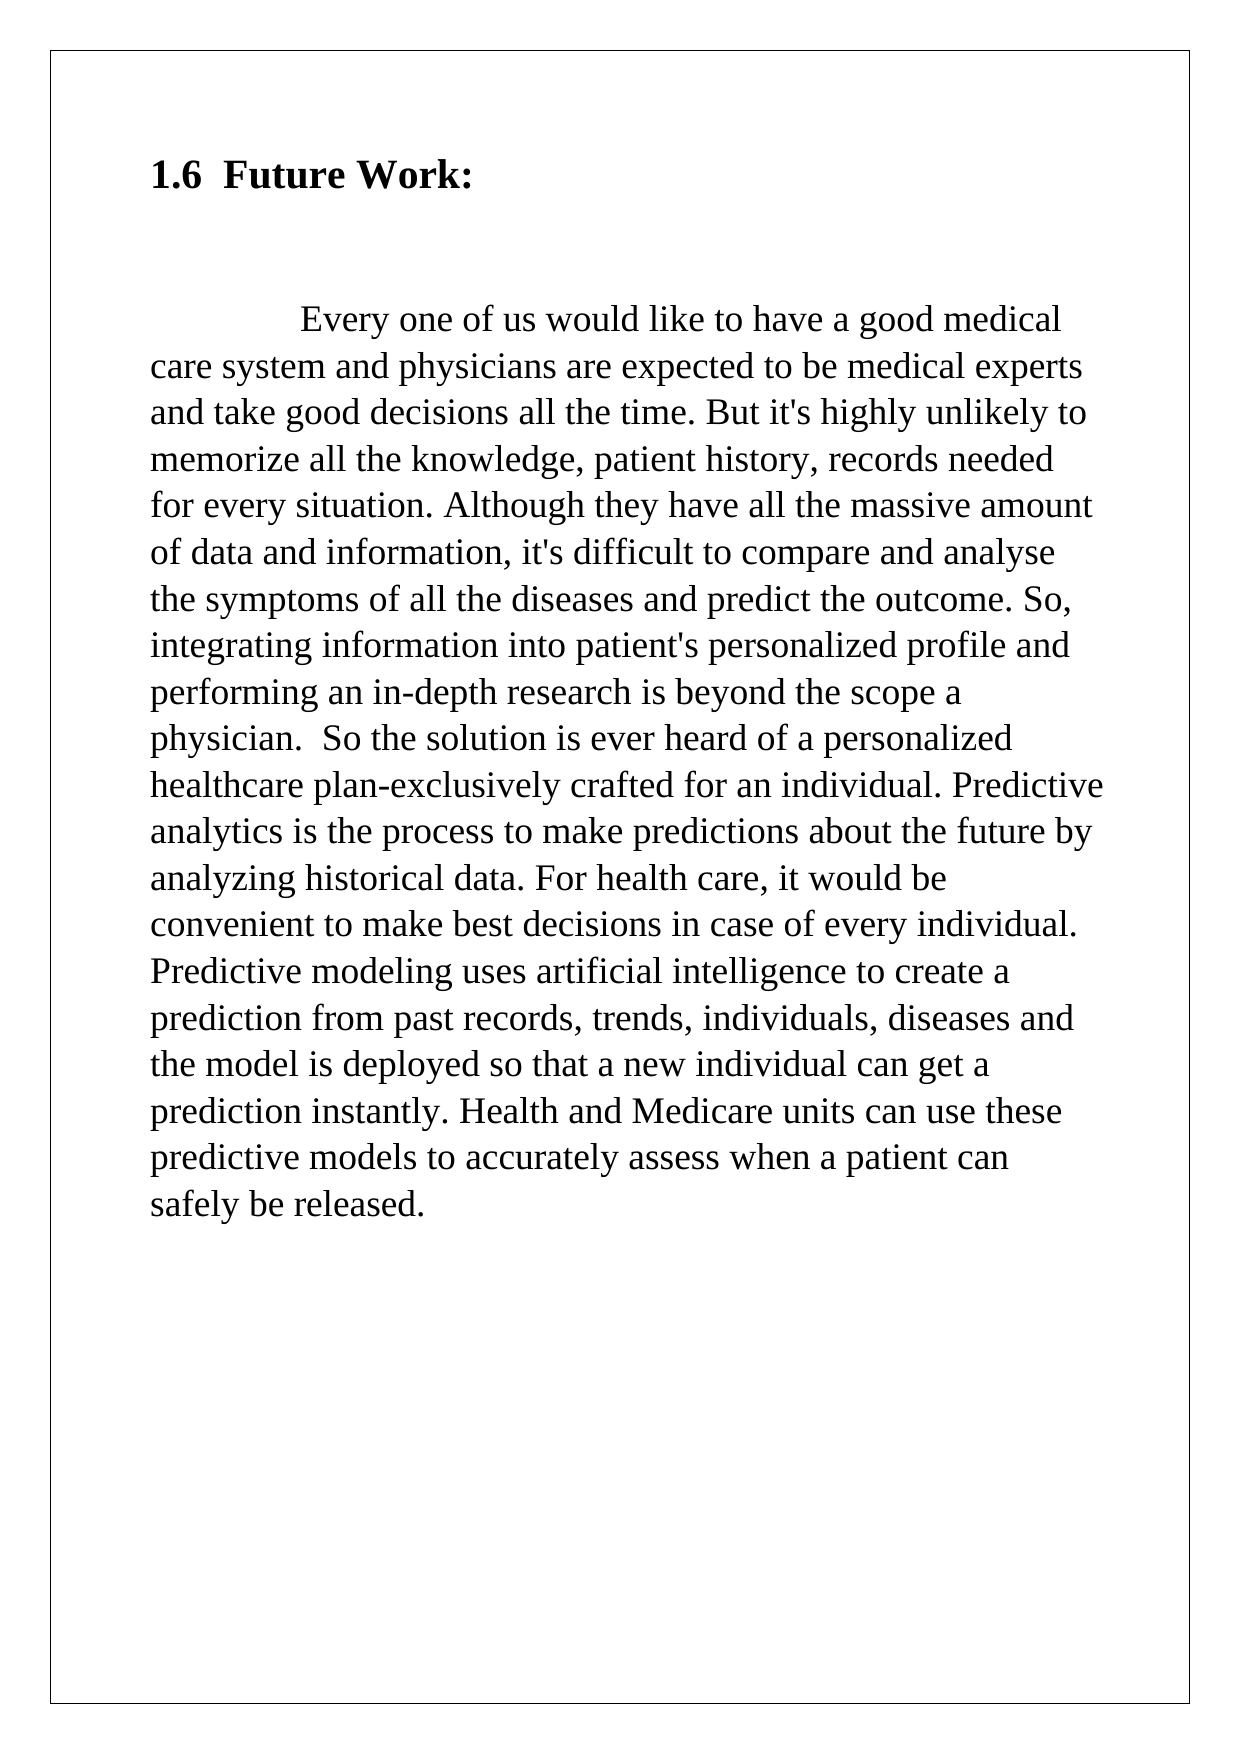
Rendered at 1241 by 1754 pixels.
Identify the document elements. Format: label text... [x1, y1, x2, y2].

text Every one of us would like to have a good medical care system and physicians are expected to be medical experts and take good decisions all the time. But it's highly unlikely to memorize all the knowledge, patient history, records needed for every situation. Although they have all the massive amount of data and information, it's difficult to compare and analyse the symptoms of all the diseases and predict the outcome. So, integrating information into patient's personalized profile and performing an in-depth research is beyond the scope a physician. So the solution is ever heard of a personalized healthcare plan-exclusively crafted for an individual. Predictive analytics is the process to make predictions about the future by analyzing historical data. For health care, it would be convenient to make best decisions in case of every individual. Predictive modeling uses artificial intelligence to create a prediction from past records, trends, individuals, diseases and the model is deployed so that a new individual can get a prediction instantly. Health and Medicare units can use these predictive models to accurately assess when a patient can safely be released. [150, 297, 1105, 1224]
text 1.6 Future Work: [150, 150, 1105, 198]
